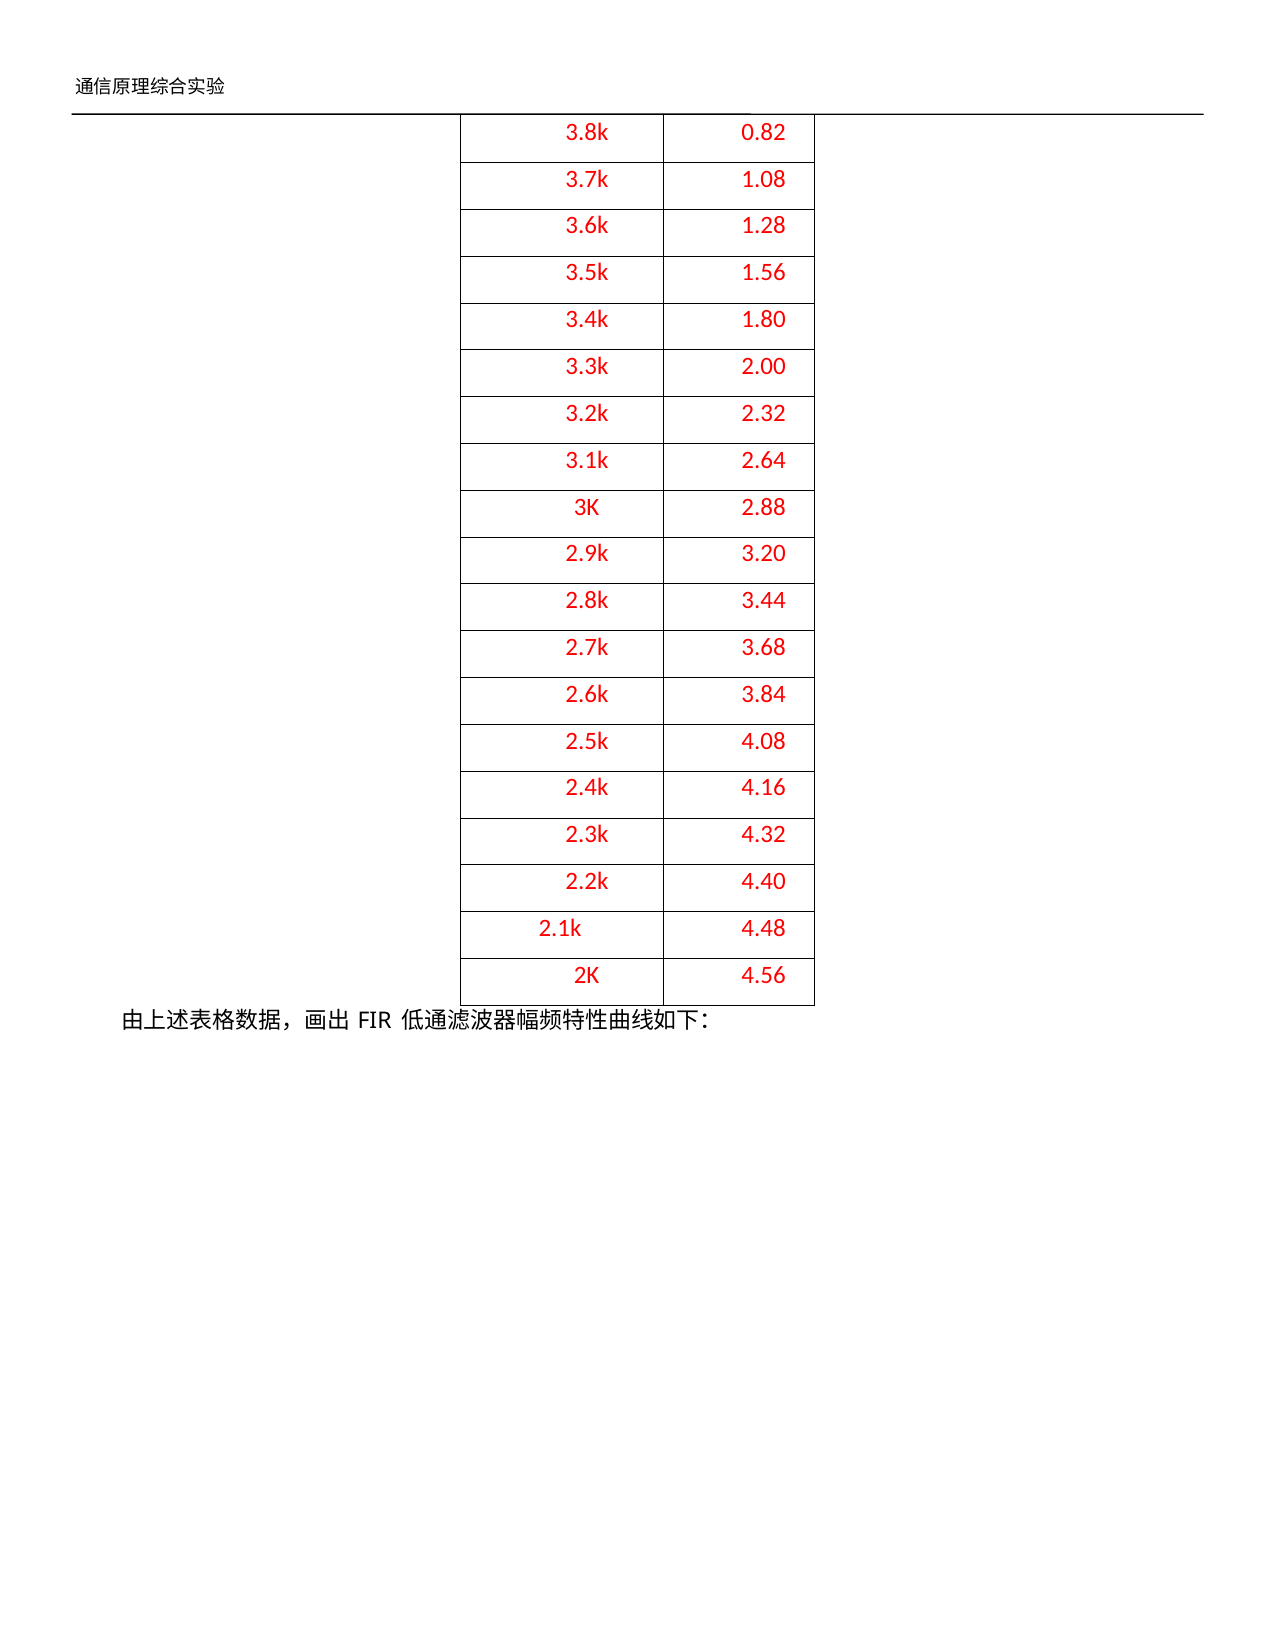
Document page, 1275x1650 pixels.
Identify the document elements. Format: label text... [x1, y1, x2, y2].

table_cell 4.32 [664, 819, 814, 864]
table_cell 4.08 [664, 725, 814, 771]
table_cell 3.7k [461, 163, 663, 209]
table_cell 3.20 [664, 538, 814, 583]
table_cell 4.56 [664, 959, 814, 1005]
table_cell 2.9k [461, 538, 663, 583]
table_cell 3.3k [461, 350, 663, 396]
table_cell 1.80 [664, 304, 814, 349]
table_cell 2.7k [461, 631, 663, 677]
table_cell 1.56 [664, 257, 814, 302]
table_cell 2.3k [461, 819, 663, 864]
table_cell 3.44 [664, 584, 814, 630]
table_cell k [461, 912, 663, 958]
table_cell 4.48 [664, 912, 814, 958]
table_cell 3.6k [461, 210, 663, 256]
table_cell 3.68 [664, 631, 814, 677]
table_cell 2.6k [461, 678, 663, 724]
text 通信原理综合实验 [75, 75, 1200, 98]
table_cell 2K [461, 959, 663, 1005]
table_cell 2.64 [664, 444, 814, 490]
table_header 0.82 [664, 115, 814, 162]
table_cell 3.84 [664, 678, 814, 724]
text 由上述表格数据，画出FIR低通滤波器幅频特性曲线如下： [121, 1006, 1200, 1035]
table_cell 2.2k [461, 865, 663, 911]
table_cell 2.4k [461, 772, 663, 818]
table_cell 4.16 [664, 772, 814, 818]
table_header 3.8k [461, 115, 663, 162]
table_cell 3.5k [461, 257, 663, 302]
table_cell 3.1k [461, 444, 663, 490]
table_cell 4.40 [664, 865, 814, 911]
table_cell 2.5k [461, 725, 663, 771]
table_cell 1.08 [664, 163, 814, 209]
table_cell 2.8k [461, 584, 663, 630]
table_cell 3K [461, 491, 663, 537]
table_cell 1.28 [664, 210, 814, 256]
table_cell 3.2k [461, 397, 663, 443]
table_cell 2.88 [664, 491, 814, 537]
table_cell 3.4k [461, 304, 663, 349]
table_cell 0 [664, 350, 814, 396]
table_cell 2.32 [664, 397, 814, 443]
